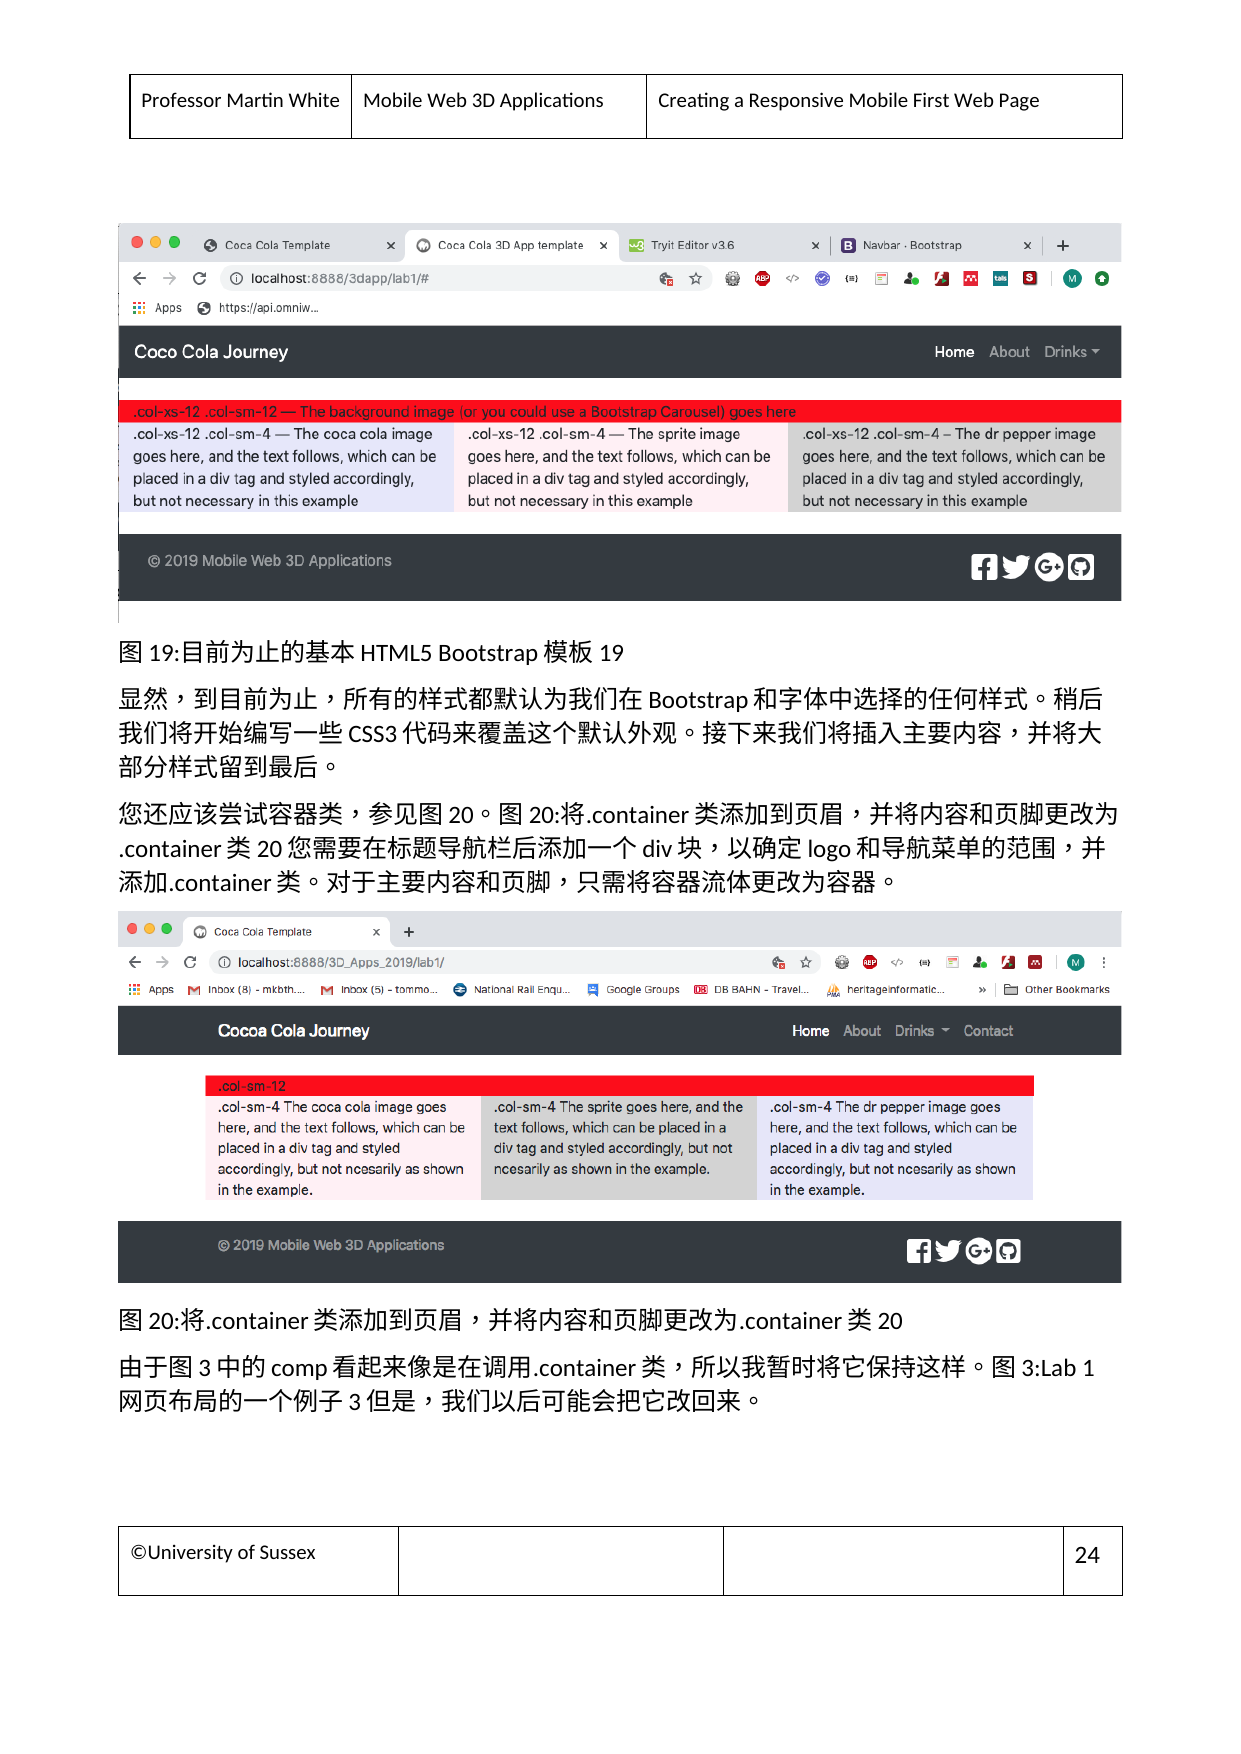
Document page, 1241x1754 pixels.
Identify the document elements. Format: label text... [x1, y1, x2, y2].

picture [118, 911, 1122, 1291]
text 显然，到目前为止，所有的样式都默认为我们在Bootstrap和字体中选择的任何样式。稍后我们将开始编写一些CSS3代码来覆盖这个默认外观。接下来我们将插入主要内容，并将大部分样式留到最后。 [118, 682, 1122, 784]
text 图20:将.container类添加到页眉，并将内容和页脚更改为.container类 [118, 1303, 1122, 1337]
text 您还应该尝试容器类，参见图20。您需要在标题导航栏后添加一个div块，以确定logo和导航菜单的范围，并添加.container类。对于主要内容和页脚，只需将容器流体更改为容器。 [118, 796, 1122, 898]
picture [118, 223, 1122, 623]
text 由于图3中的comp看起来像是在调用.container类，所以我暂时将它保持这样。但是，我们以后可能会把它改回来。 [118, 1349, 1122, 1417]
text 图19:目前为止的基本HTML5 Bootstrap模板 [118, 635, 1122, 669]
